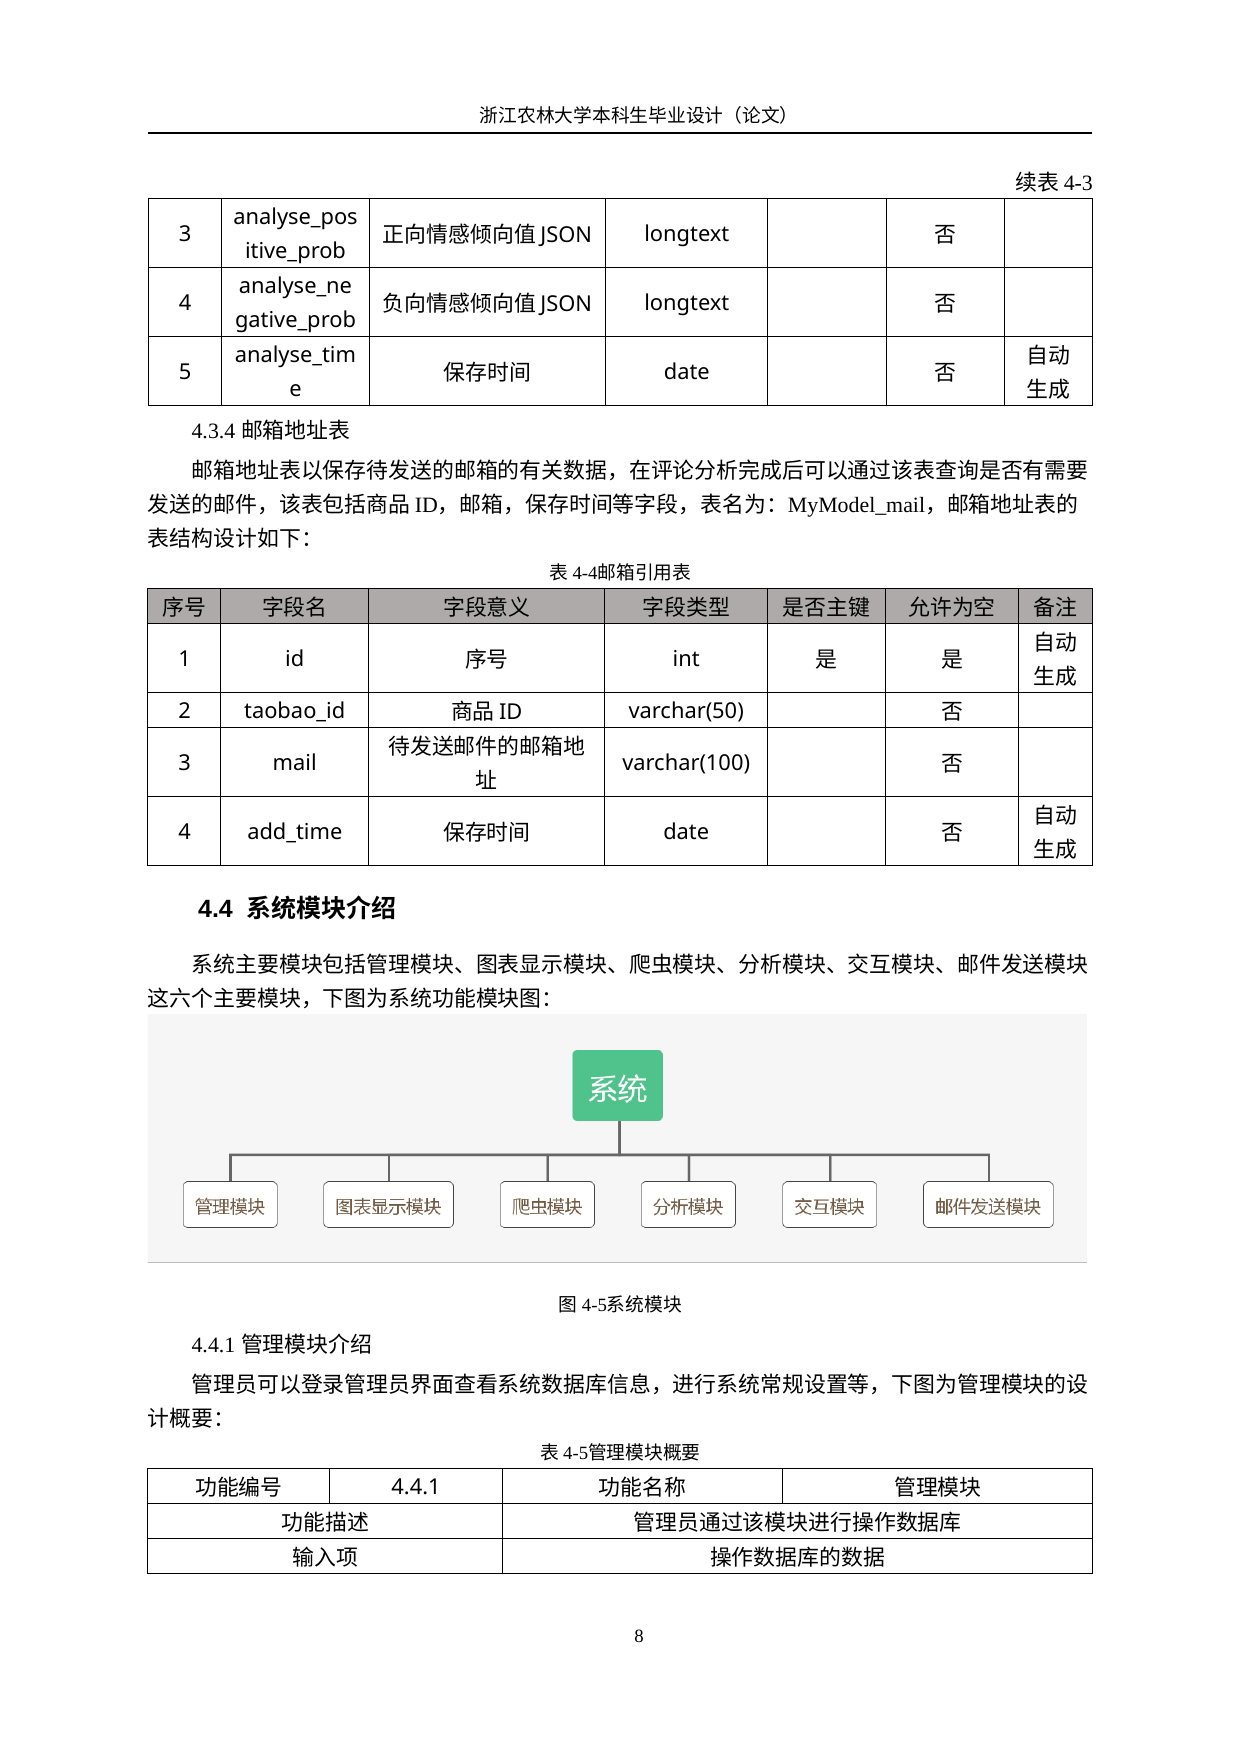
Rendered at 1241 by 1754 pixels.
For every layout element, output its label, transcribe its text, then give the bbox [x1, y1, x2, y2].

table_cell 自动生成 [1019, 797, 1092, 865]
table_cell longtext [606, 268, 767, 336]
table_header [768, 199, 886, 267]
table_cell id [221, 624, 368, 692]
table_header 功能编号 [148, 1469, 329, 1503]
picture [147, 1014, 1093, 1263]
text 管理员可以登录管理员界面查看系统数据库信息，进行系统常规设置等，下图为管理模块的设计概要： [148, 1366, 1092, 1434]
table_cell [1019, 728, 1092, 796]
table_cell [768, 268, 886, 336]
table_cell 待发送邮件的邮箱地址 [369, 728, 604, 796]
table_cell 否 [886, 797, 1018, 865]
table_cell 负向情感倾向值JSON [370, 268, 605, 336]
table_cell 功能描述 [148, 1504, 502, 1538]
table_cell int [605, 624, 767, 692]
table_header 字段名 [221, 589, 368, 623]
table_cell analyse_time [222, 337, 369, 405]
table_cell 是 [886, 624, 1018, 692]
table_cell add_time [221, 797, 368, 865]
table_cell varchar(50) [605, 693, 767, 727]
table_header 允许为空 [886, 589, 1018, 623]
table_cell 2 [148, 693, 220, 727]
table_header analyse_positive_prob [222, 199, 369, 267]
table_cell 4 [149, 268, 221, 336]
table_cell [768, 337, 886, 405]
table_cell 否 [887, 268, 1004, 336]
table_cell 5 [149, 337, 221, 405]
table_cell 4 [148, 797, 220, 865]
subtitle 管理模块介绍 [148, 1326, 1092, 1360]
text 图 4-5系统模块 [148, 1286, 1092, 1320]
table_cell [768, 797, 885, 865]
text 邮箱地址表以保存待发送的邮箱的有关数据，在评论分析完成后可以通过该表查询是否有需要发送的邮件，该表包括商品ID，邮箱，保存时间等字段，表名为：MyModel_mail，邮箱地址表的表结构设计如下： [148, 452, 1092, 554]
table_header 否 [887, 199, 1004, 267]
subtitle 邮箱地址表 [148, 412, 1092, 446]
table_header 管理模块 [783, 1469, 1092, 1503]
text 系统主要模块包括管理模块、图表显示模块、爬虫模块、分析模块、交互模块、邮件发送模块这六个主要模块，下图为系统功能模块图： [148, 946, 1092, 1014]
table_cell 输入项 [148, 1539, 502, 1573]
text 表 4-5管理模块概要 [148, 1434, 1092, 1468]
table_cell [768, 693, 885, 727]
table_cell mail [221, 728, 368, 796]
table_cell 管理员通过该模块进行操作数据库 [503, 1504, 1092, 1538]
text 续表4-3 [148, 164, 1092, 198]
table_header 序号 [148, 589, 220, 623]
table_cell [768, 728, 885, 796]
table_header 3 [149, 199, 221, 267]
table_cell 自动生成 [1019, 624, 1092, 692]
table_header 是否主键 [768, 589, 885, 623]
table_header 4.4.1 [330, 1469, 502, 1503]
table_cell 序号 [369, 624, 604, 692]
table_cell 否 [887, 337, 1004, 405]
table_cell 保存时间 [370, 337, 605, 405]
table_header 正向情感倾向值JSON [370, 199, 605, 267]
table_cell 商品ID [369, 693, 604, 727]
table_cell 否 [886, 693, 1018, 727]
table_cell varchar(100) [605, 728, 767, 796]
table_cell 保存时间 [369, 797, 604, 865]
table_cell 1 [148, 624, 220, 692]
table_cell [1005, 268, 1092, 336]
text 表 4-4邮箱引用表 [148, 554, 1092, 588]
table_cell 否 [886, 728, 1018, 796]
table_header 字段意义 [369, 589, 604, 623]
table_header 字段类型 [605, 589, 767, 623]
subtitle 系统模块介绍 [148, 872, 1092, 940]
table_header 功能名称 [503, 1469, 782, 1503]
table_cell date [605, 797, 767, 865]
table_cell 自动生成 [1005, 337, 1092, 405]
table_header 备注 [1019, 589, 1092, 623]
table_header [1005, 199, 1092, 267]
table_cell date [606, 337, 767, 405]
table_cell [1019, 693, 1092, 727]
table_cell taobao_id [221, 693, 368, 727]
table_cell 3 [148, 728, 220, 796]
table_header longtext [606, 199, 767, 267]
table_cell analyse_negative_prob [222, 268, 369, 336]
table_cell 是 [768, 624, 885, 692]
table_cell 操作数据库的数据 [503, 1539, 1092, 1573]
